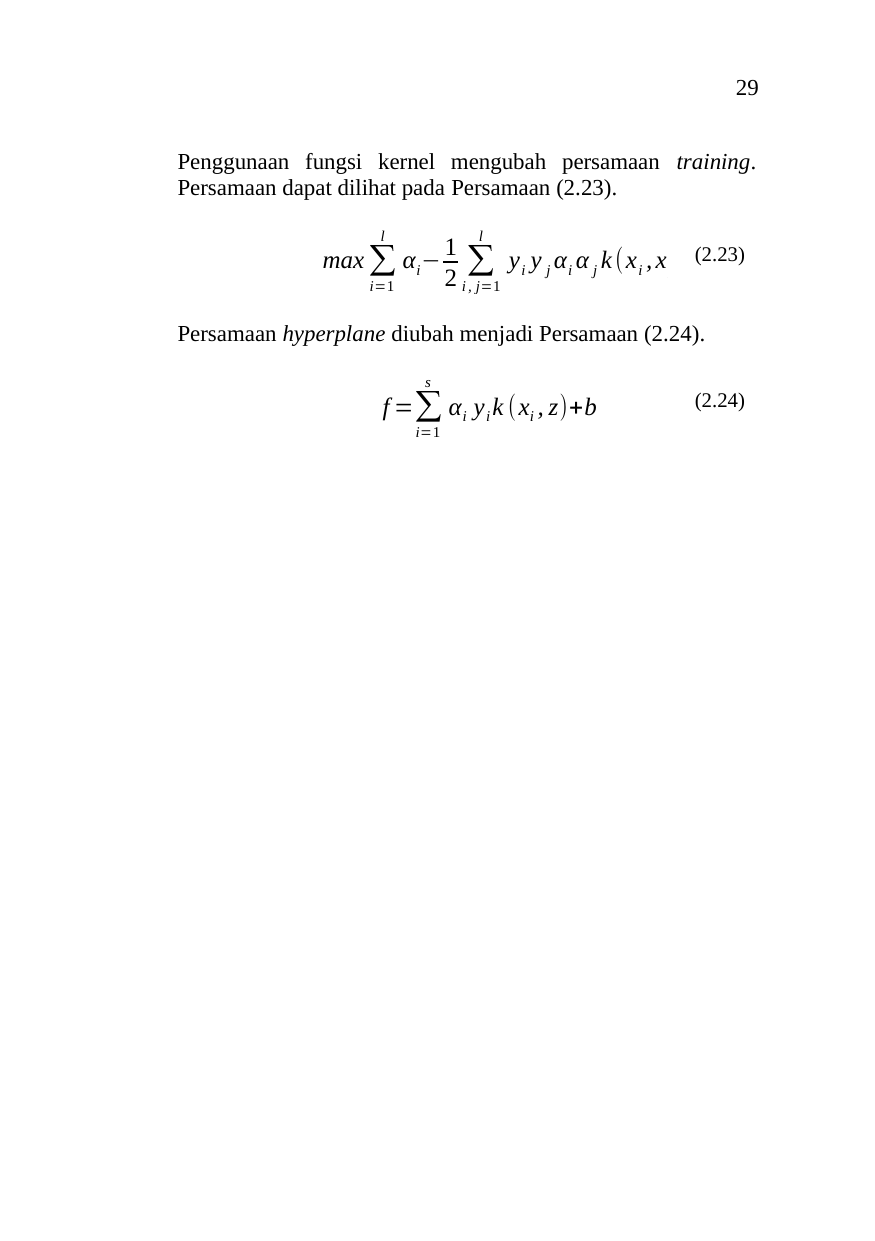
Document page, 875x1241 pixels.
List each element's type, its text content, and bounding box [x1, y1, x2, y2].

table_header [161, 227, 667, 294]
table_header [161, 373, 667, 440]
